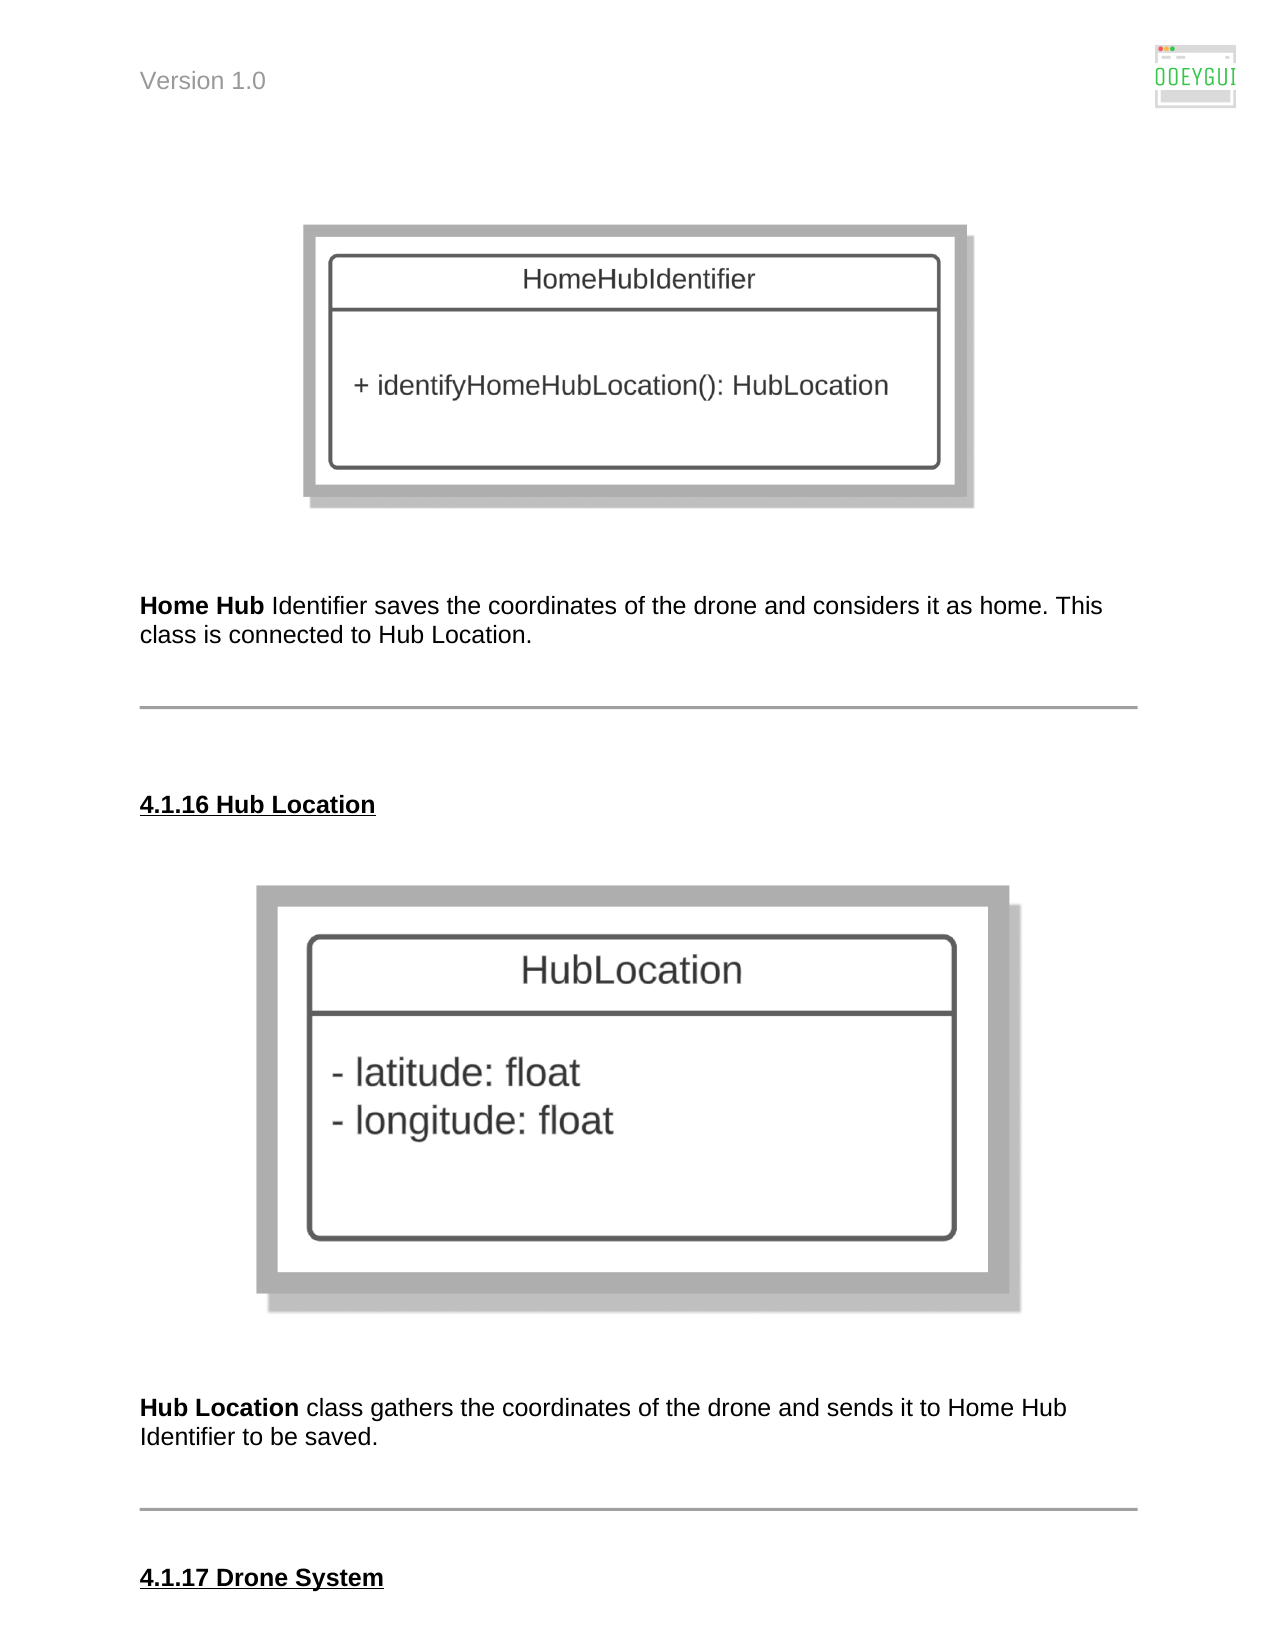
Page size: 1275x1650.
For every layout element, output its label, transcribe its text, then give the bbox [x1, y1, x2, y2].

picture [253, 882, 1026, 1317]
picture [1137, 18, 1254, 135]
text 4.1.16 Hub Location [139, 790, 1137, 819]
text 4.1.17 Drone System [139, 1563, 1137, 1592]
text Home Hub Identifier saves the coordinates of the drone and considers it as home. This class is connected to Hub Location. [139, 591, 1137, 648]
picture [300, 221, 979, 515]
text Hub Location class gathers the coordinates of the drone and sends it to Home Hub Identifier to be saved. [139, 1393, 1137, 1450]
